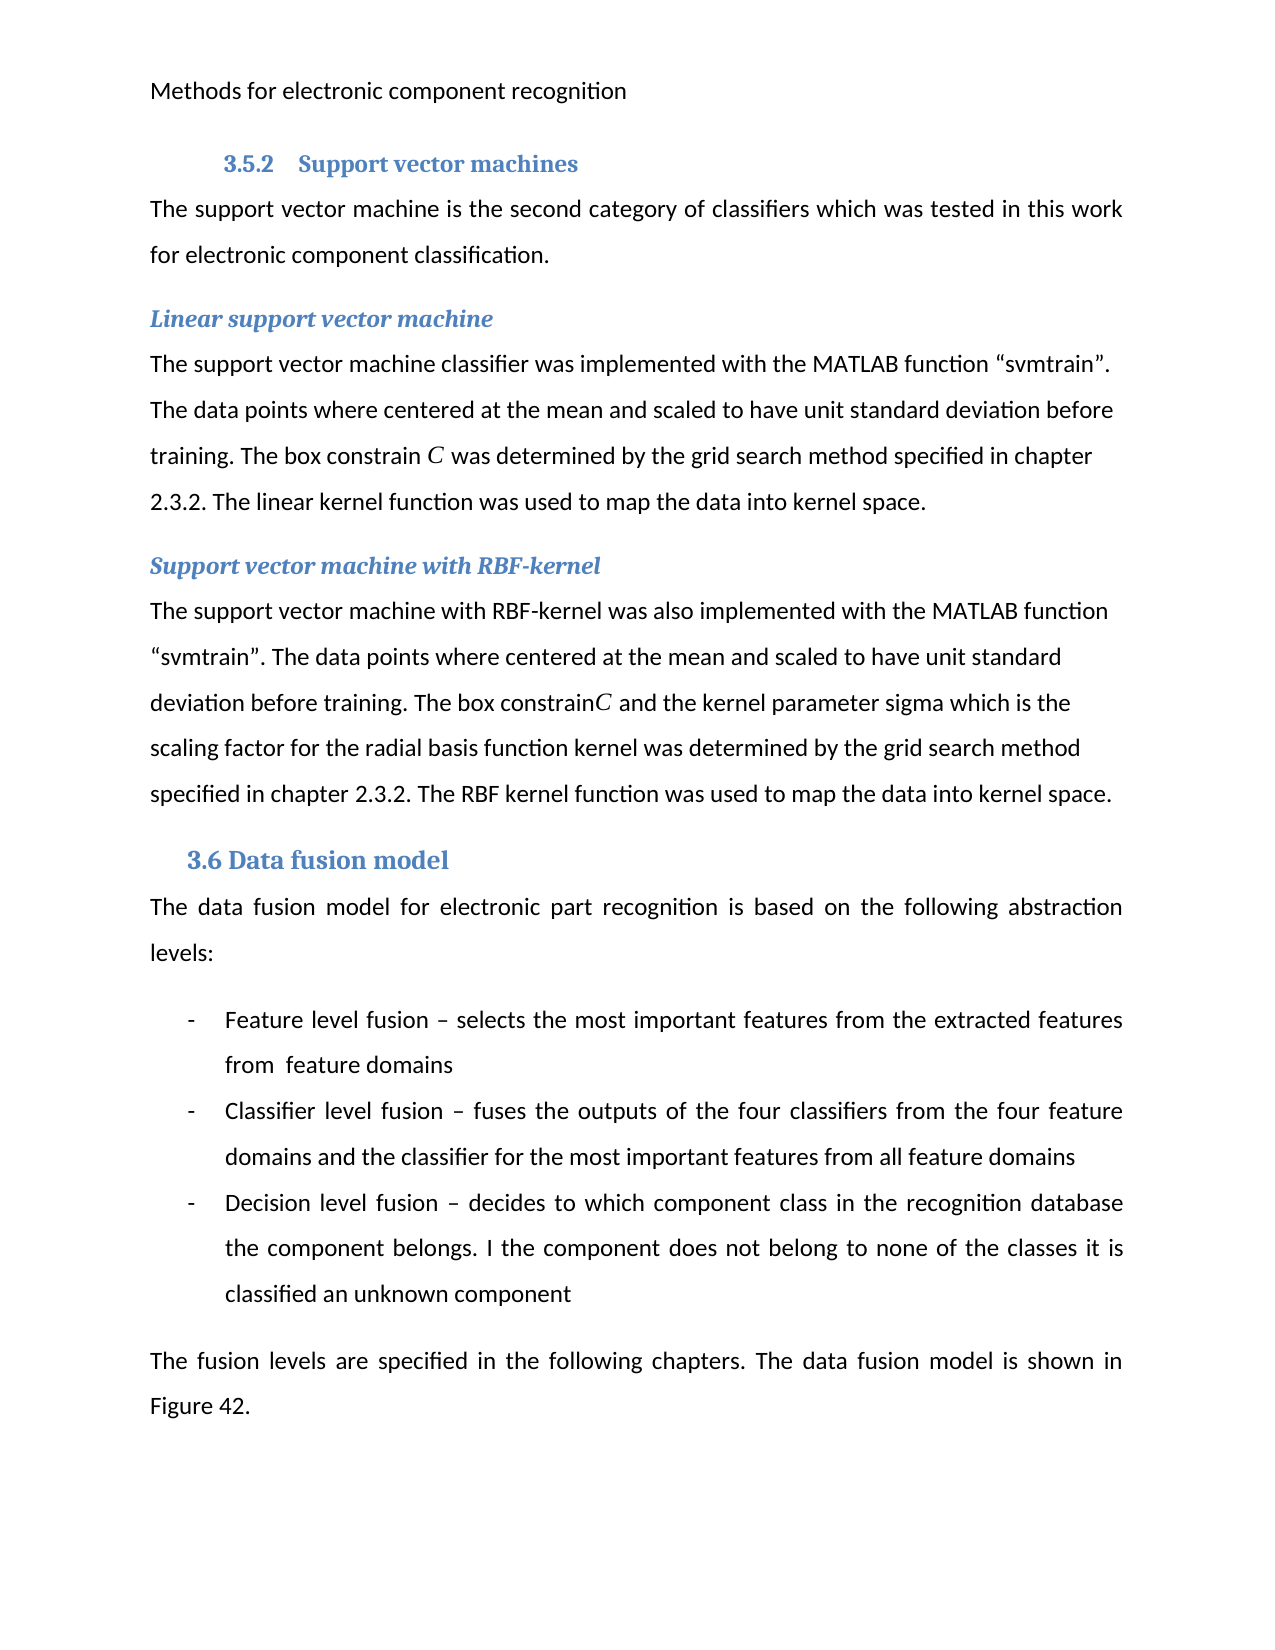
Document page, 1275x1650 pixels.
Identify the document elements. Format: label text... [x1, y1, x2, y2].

subtitle Linear support vector machine [150, 305, 1125, 334]
list Feature level fusion – selects the most important features from the extracted features from feature domains [187, 1004, 1125, 1080]
text The support vector machine is the second category of classifiers which was tested in this work for electronic component classification. [150, 193, 1125, 269]
list Classifier level fusion – fuses the outputs of the four classifiers from the four feature domains and the classifier for the most important features from all feature domains [187, 1095, 1125, 1172]
text The support vector machine classifier was implemented with the MATLAB function “svmtrain”. The data points where centered at the mean and scaled to have unit standard deviation before training. The box constrain was determined by the grid search method specified in chapter 2.3.2. The linear kernel function was used to map the data into kernel space. [150, 348, 1125, 516]
text The fusion levels are specified in the following chapters. The data fusion model is shown in Figure 42. [150, 1345, 1125, 1421]
subtitle Data fusion model [187, 845, 1125, 876]
text The data fusion model for electronic part recognition is based on the following abstraction levels: [150, 892, 1125, 968]
list Decision level fusion – decides to which component class in the recognition database the component belongs. I the component does not belong to none of the classes it is classified an unknown component [187, 1187, 1125, 1309]
text The support vector machine with RBF-kernel was also implemented with the MATLAB function “svmtrain”. The data points where centered at the mean and scaled to have unit standard deviation before training. The box constrain and the kernel parameter sigma which is the scaling factor for the radial basis function kernel was determined by the grid search method specified in chapter 2.3.2. The RBF kernel function was used to map the data into kernel space. [150, 595, 1125, 809]
subtitle Support vector machine with RBF-kernel [150, 552, 1125, 581]
subtitle Support vector machines [224, 150, 1125, 179]
